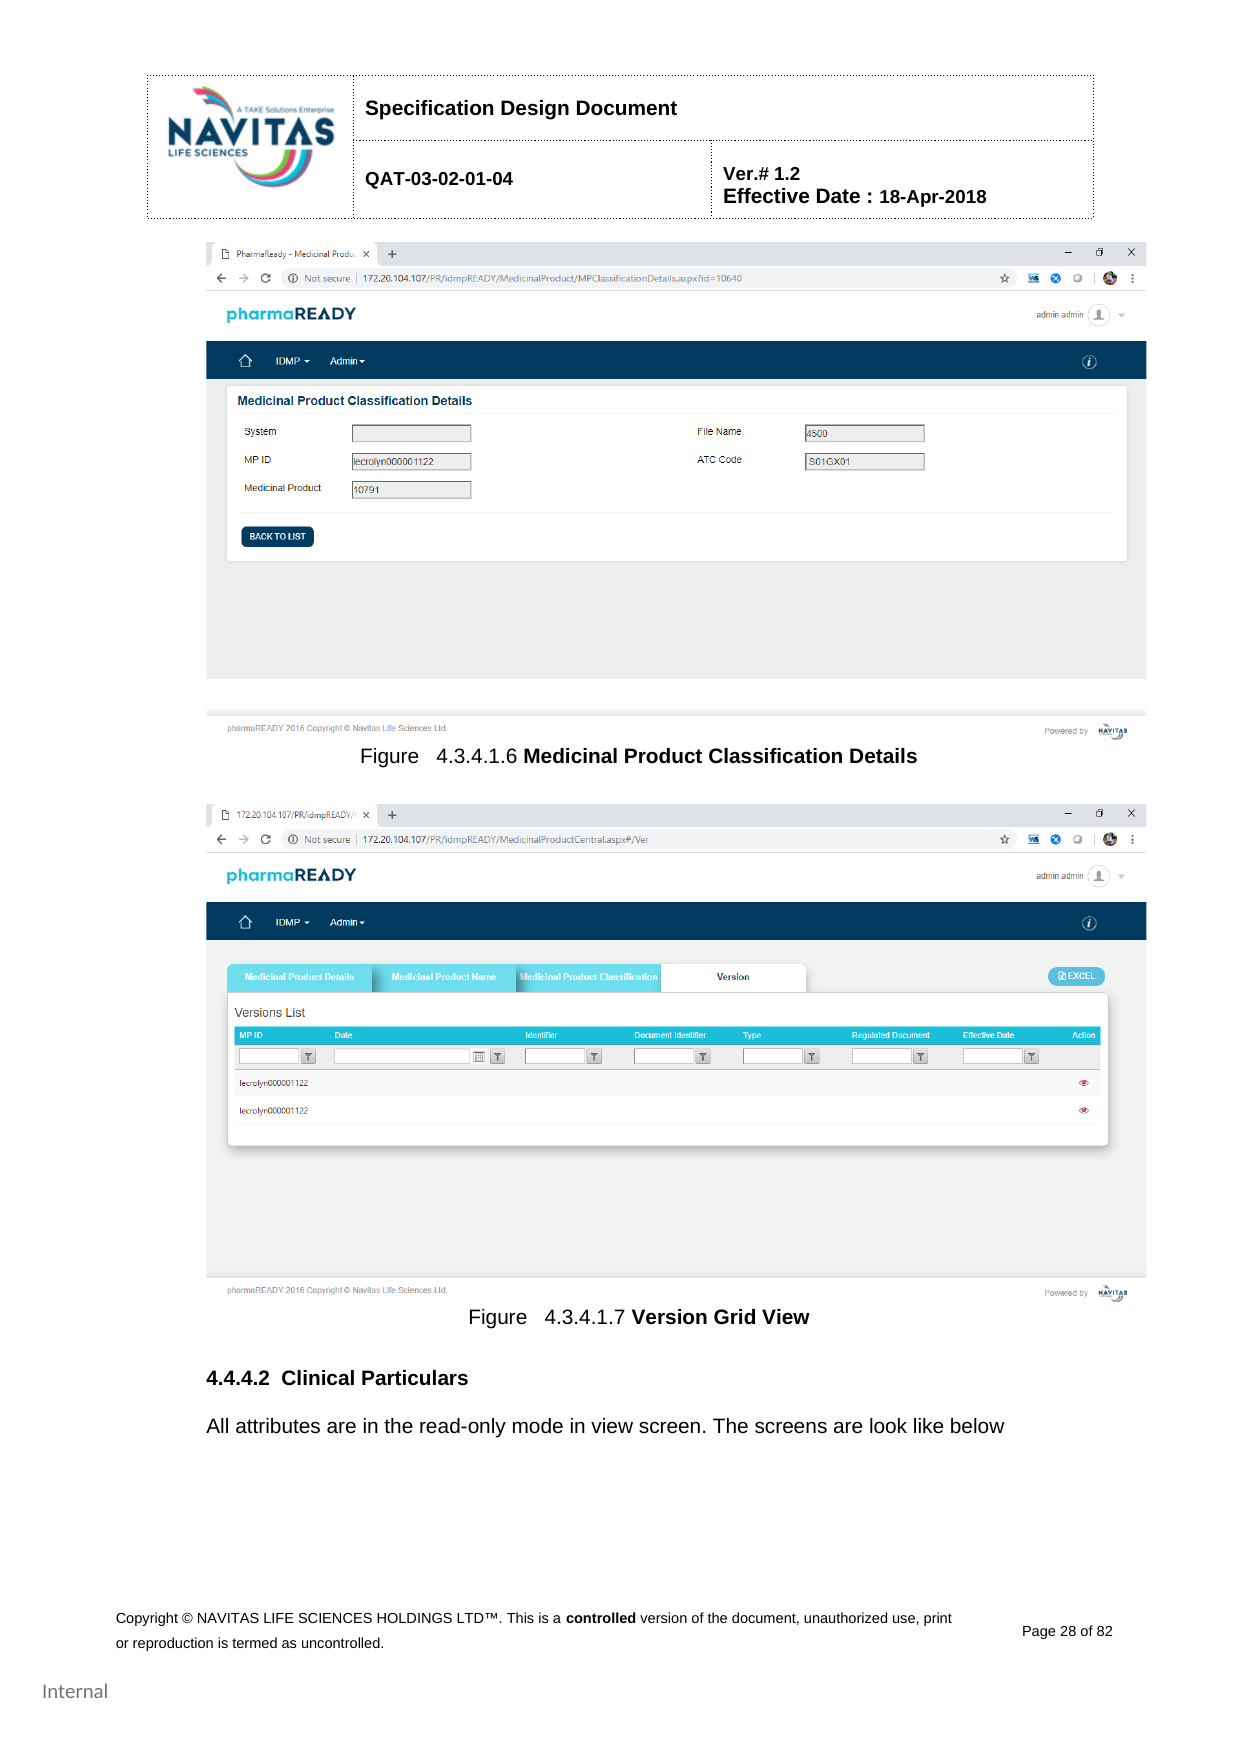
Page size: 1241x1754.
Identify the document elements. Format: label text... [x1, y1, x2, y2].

picture [157, 82, 342, 194]
picture [206, 242, 1147, 744]
text Figure 4.3.4.1.6 Medicinal Product Classification Details [187, 744, 1090, 768]
picture [206, 804, 1147, 1306]
text Figure 4.3.4.1.7 Version Grid View [187, 1305, 1090, 1329]
list Clinical Particulars [206, 1366, 1090, 1389]
text All attributes are in the read-only mode in view screen. The screens are look like below [206, 1413, 1090, 1437]
